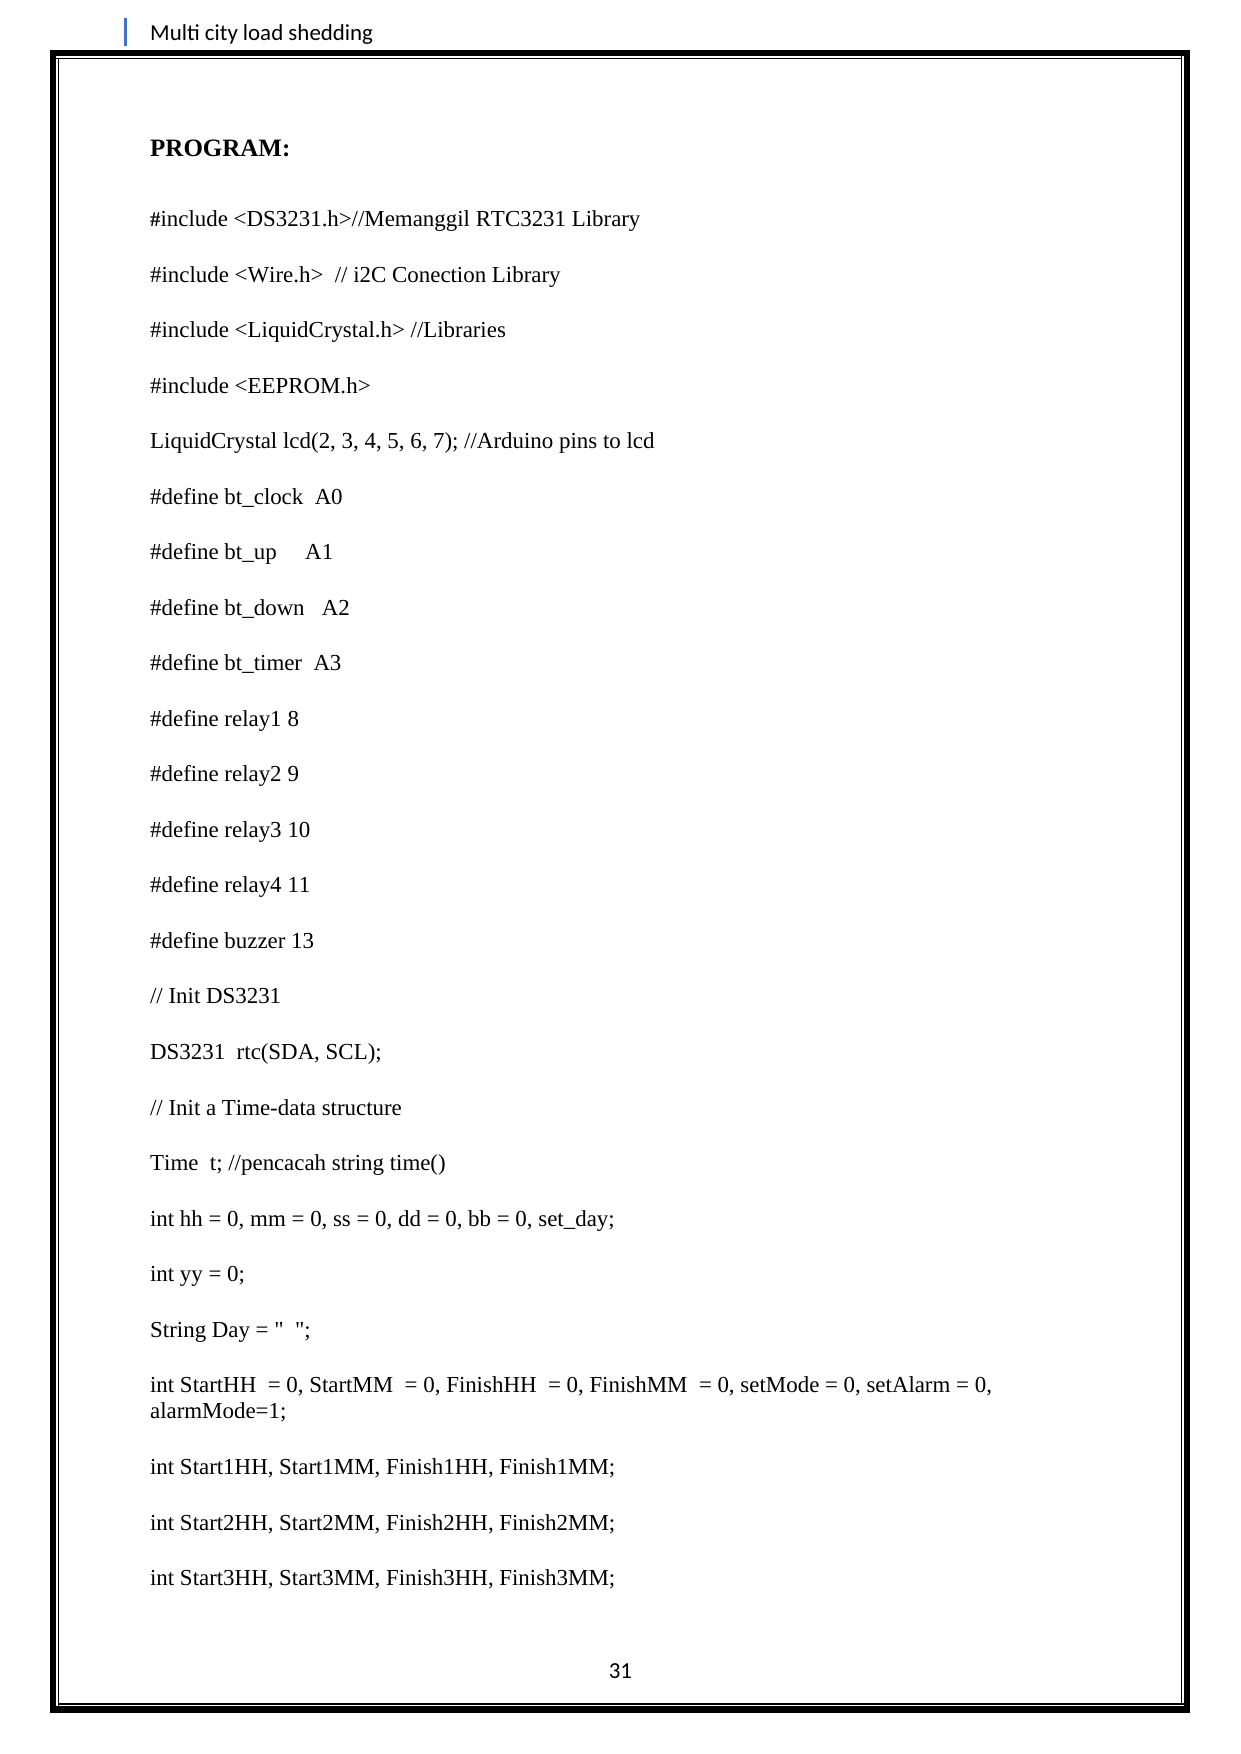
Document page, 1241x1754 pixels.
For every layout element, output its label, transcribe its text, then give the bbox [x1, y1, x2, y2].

text #define bt_down A2 [150, 594, 1090, 620]
text #include <EEPROM.h> [150, 372, 1090, 398]
text // Init DS3231 [150, 982, 1090, 1009]
text // Init a Time-data structure [150, 1093, 1090, 1120]
text #include <DS3231.h>//Memanggil RTC3231 Library [150, 205, 1090, 232]
text #define bt_timer A3 [150, 649, 1090, 676]
text int StartHH = 0, StartMM = 0, FinishHH = 0, FinishMM = 0, setMode = 0, setAlarm = 0, alarmMode=1; [150, 1371, 1090, 1424]
text DS3231 rtc(SDA, SCL); [150, 1038, 1090, 1064]
text int hh = 0, mm = 0, ss = 0, dd = 0, bb = 0, set_day; [150, 1204, 1090, 1231]
text LiquidCrystal lcd(2, 3, 4, 5, 6, 7); //Arduino pins to lcd [150, 427, 1090, 454]
text #define bt_up A1 [150, 538, 1090, 565]
text int Start3HH, Start3MM, Finish3HH, Finish3MM; [150, 1564, 1090, 1590]
text #define relay2 9 [150, 760, 1090, 787]
text PROGRAM: [150, 133, 1090, 162]
text #define relay3 10 [150, 816, 1090, 842]
text int Start1HH, Start1MM, Finish1HH, Finish1MM; [150, 1453, 1090, 1479]
text #include <LiquidCrystal.h> //Libraries [150, 316, 1090, 343]
text int yy = 0; [150, 1260, 1090, 1286]
text #include <Wire.h> // i2C Conection Library [150, 261, 1090, 287]
text Time t; //pencacah string time() [150, 1149, 1090, 1175]
text #define bt_clock A0 [150, 483, 1090, 509]
text String Day = " "; [150, 1316, 1090, 1342]
text #define relay1 8 [150, 705, 1090, 731]
text int Start2HH, Start2MM, Finish2HH, Finish2MM; [150, 1508, 1090, 1535]
text #define relay4 11 [150, 871, 1090, 898]
text #define buzzer 13 [150, 927, 1090, 953]
